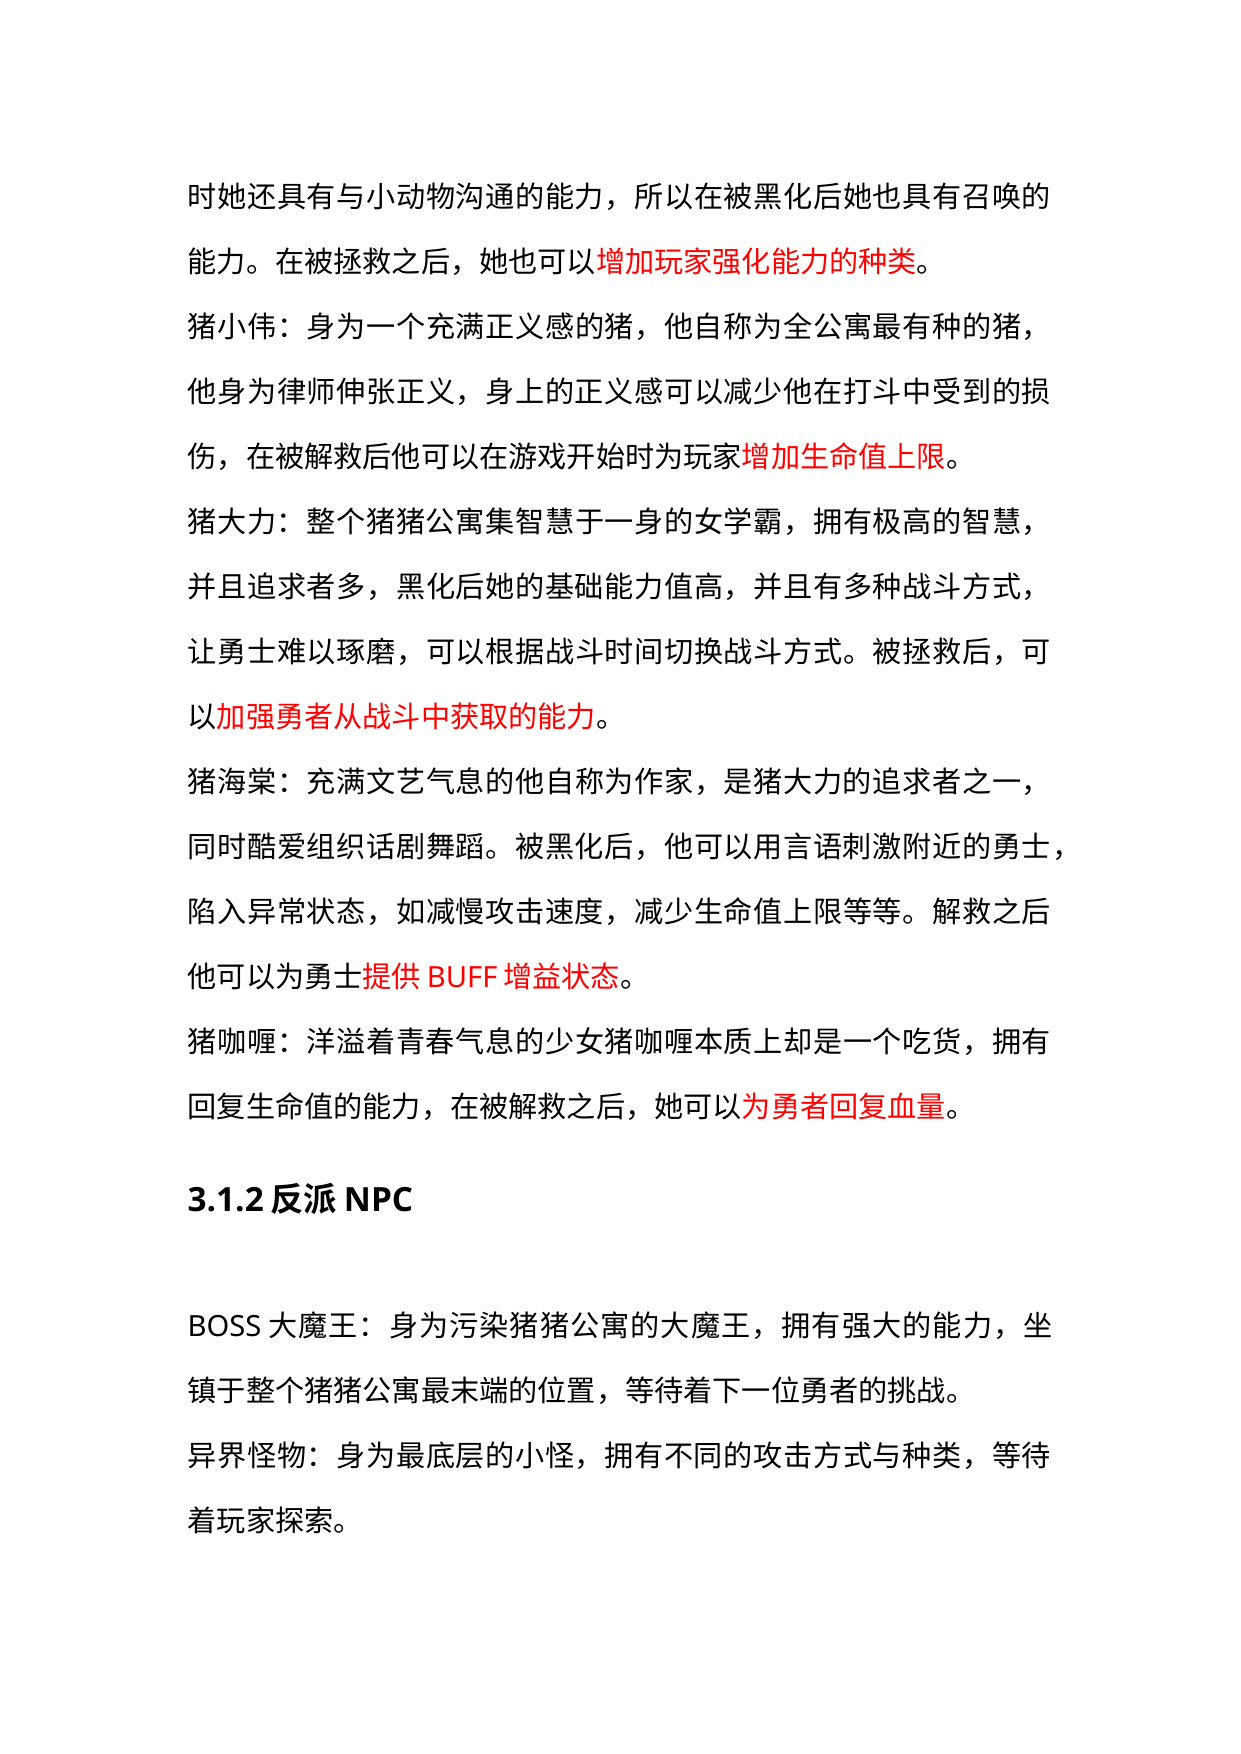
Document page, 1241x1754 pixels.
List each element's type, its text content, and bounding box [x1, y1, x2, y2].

text 猪海棠：充满文艺气息的他自称为作家，是猪大力的追求者之一，同时酷爱组织话剧舞蹈。被黑化后，他可以用言语刺激附近的勇士，陷入异常状态，如减慢攻击速度，减少生命值上限等等。解救之后他可以为勇士提供BUFF增益状态。 [187, 747, 1053, 1007]
text 猪咖喱：洋溢着青春气息的少女猪咖喱本质上却是一个吃货，拥有回复生命值的能力，在被解救之后，她可以为勇者回复血量。 [187, 1007, 1053, 1137]
text 猪大力：整个猪猪公寓集智慧于一身的女学霸，拥有极高的智慧，并且追求者多，黑化后她的基础能力值高，并且有多种战斗方式，让勇士难以琢磨，可以根据战斗时间切换战斗方式。被拯救后，可以加强勇者从战斗中获取的能力。 [187, 487, 1053, 747]
text 猪小伟：身为一个充满正义感的猪，他自称为全公寓最有种的猪，他身为律师伸张正义，身上的正义感可以减少他在打斗中受到的损伤，在被解救后他可以在游戏开始时为玩家增加生命值上限。 [187, 292, 1053, 487]
subtitle 3.1.2反派NPC [187, 1164, 1053, 1229]
text BOSS大魔王：身为污染猪猪公寓的大魔王，拥有强大的能力，坐镇于整个猪猪公寓最末端的位置，等待着下一位勇者的挑战。 [187, 1291, 1053, 1421]
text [187, 162, 1053, 292]
text 异界怪物：身为最底层的小怪，拥有不同的攻击方式与种类，等待着玩家探索。 [187, 1421, 1053, 1551]
